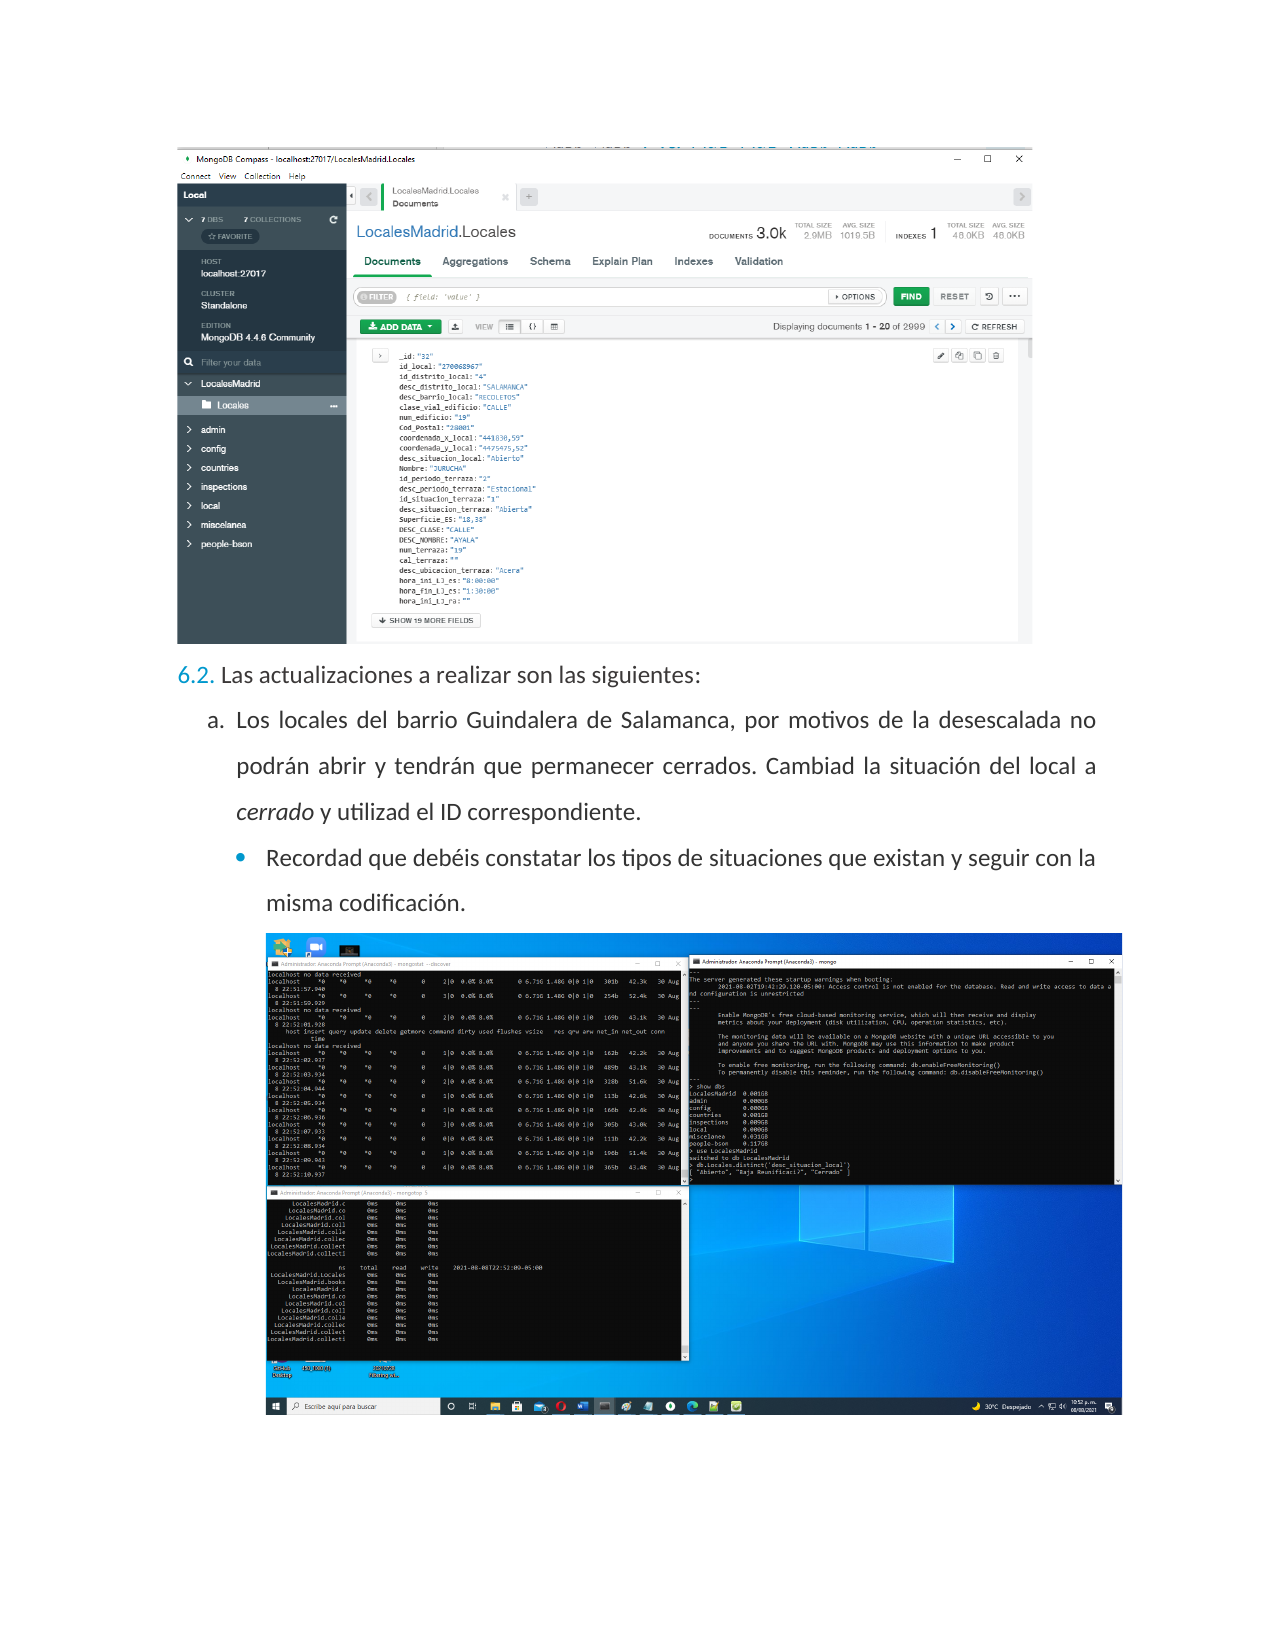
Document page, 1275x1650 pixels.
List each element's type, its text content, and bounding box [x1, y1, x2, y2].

picture [265, 933, 1123, 1415]
list Recordad que debéis constatar los tipos de situaciones que existan y seguir con la misma codificación. [236, 842, 1098, 918]
picture [177, 147, 1033, 644]
picture [431, 933, 450, 937]
list Los locales del barrio Guindalera de Salamanca, por motivos de la desescalada no podrán abrir y tendrán que permanecer cerrados. Cambiad la situación del local a cerrado y utilizad el ID correspondiente. [207, 704, 1098, 826]
text 6.2. Las actualizaciones a realizar son las siguientes: [177, 659, 1098, 689]
